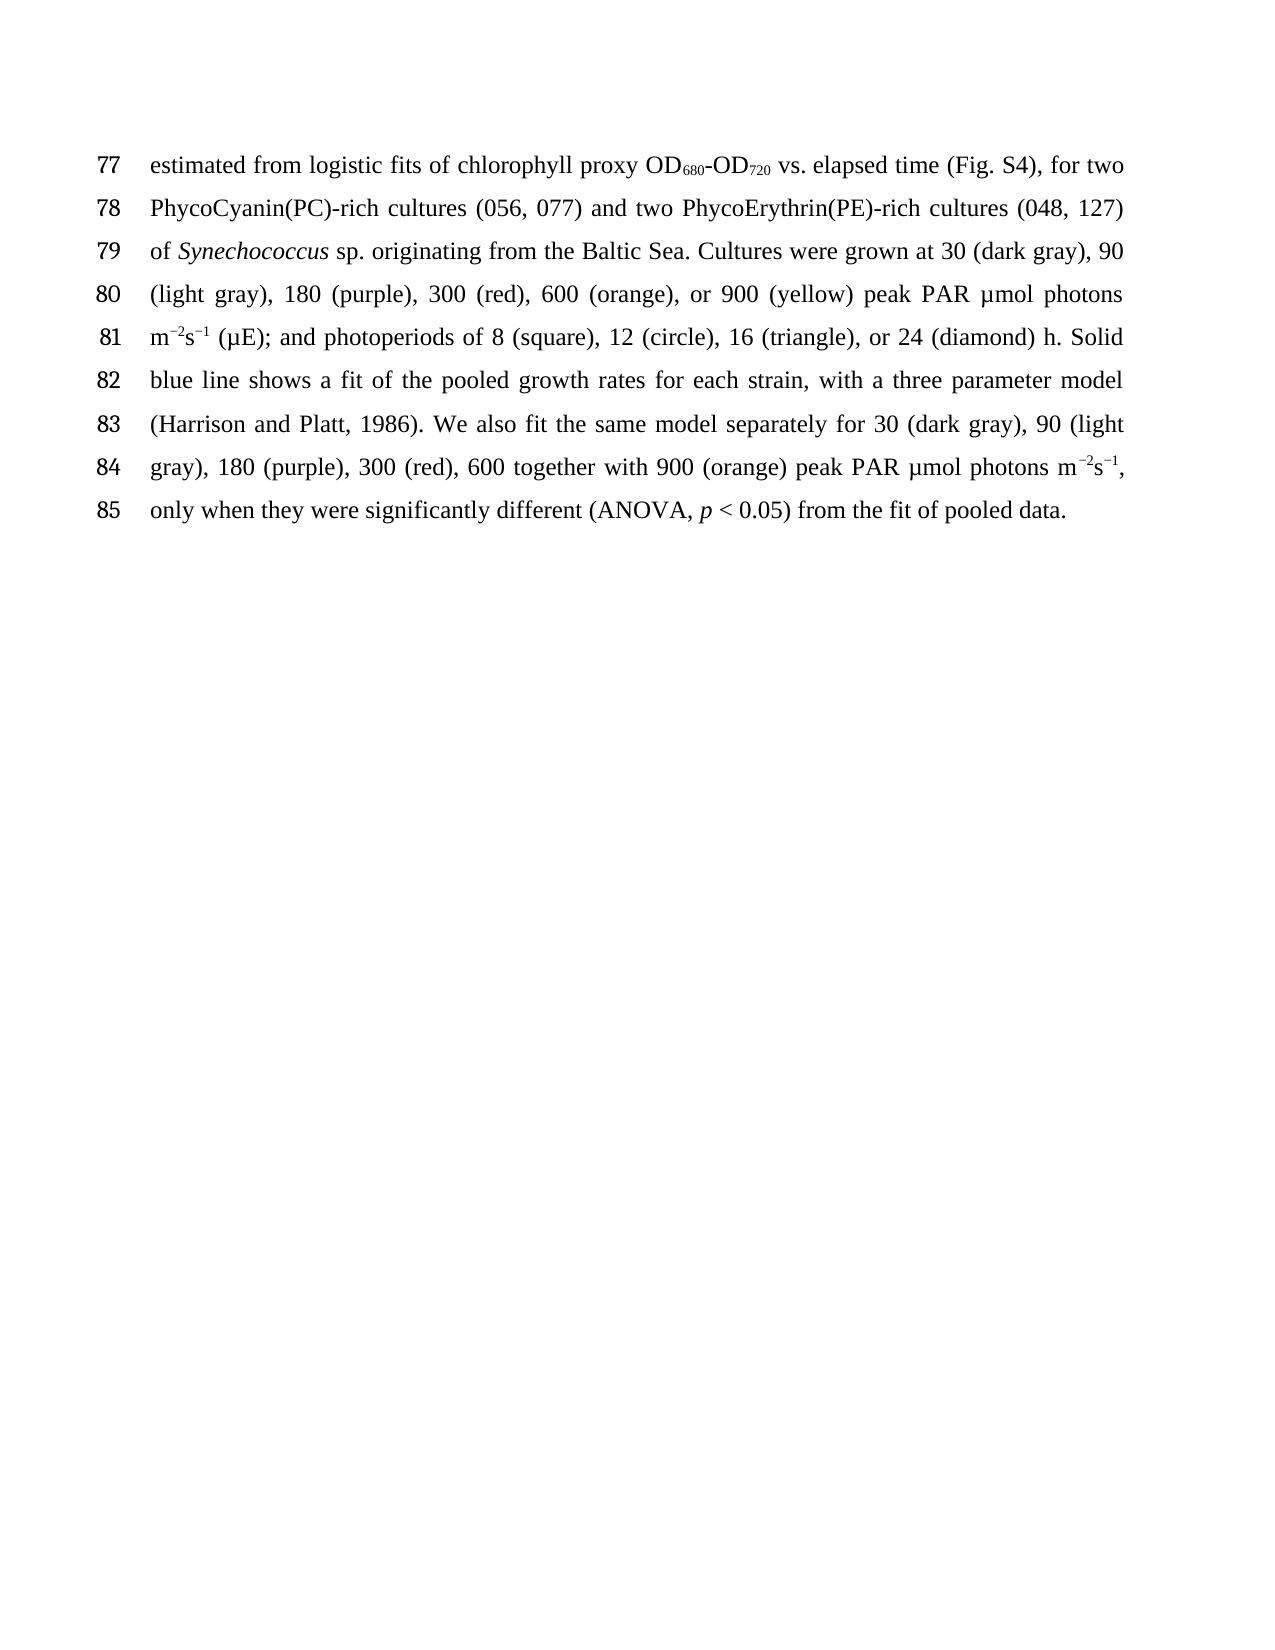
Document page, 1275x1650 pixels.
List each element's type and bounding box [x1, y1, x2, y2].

text [150, 150, 1125, 524]
